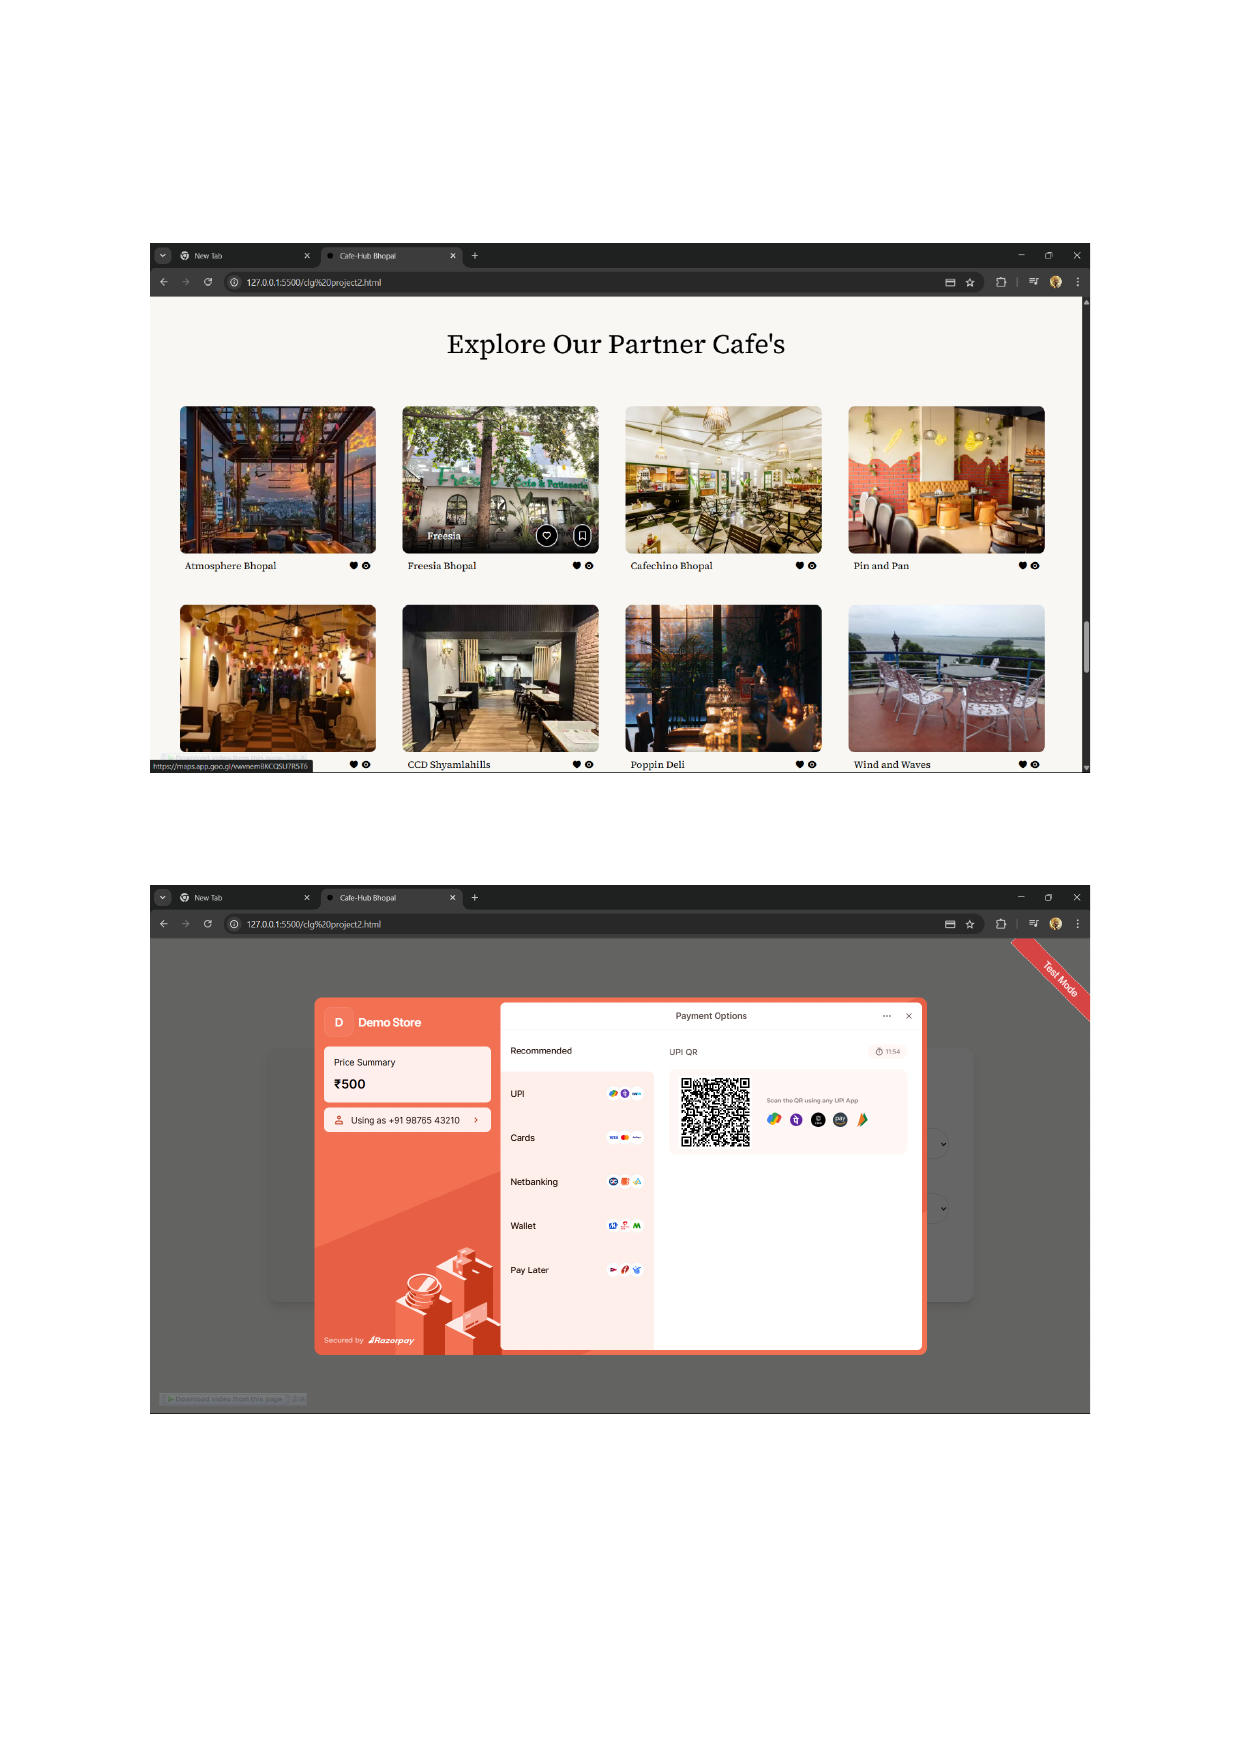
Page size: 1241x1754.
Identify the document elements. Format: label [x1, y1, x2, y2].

picture [150, 885, 1091, 1414]
picture [150, 243, 1091, 773]
